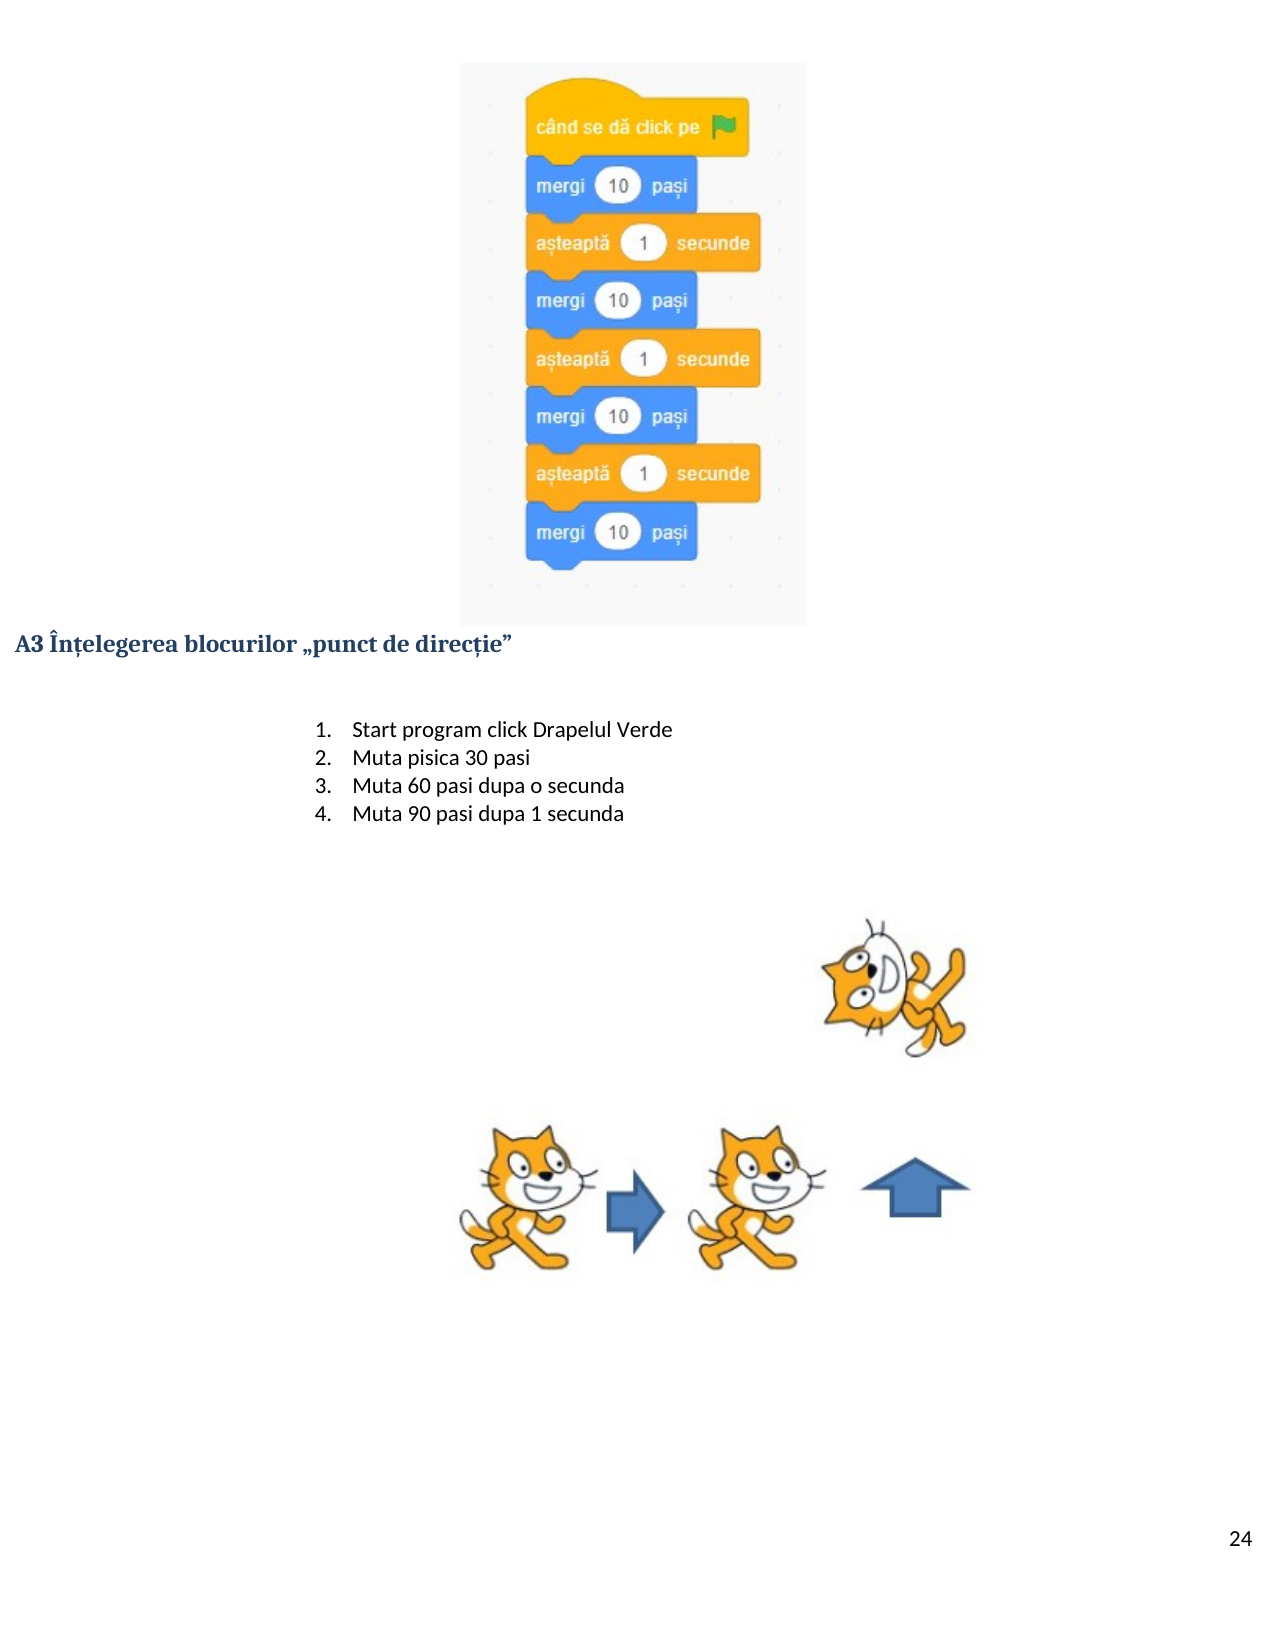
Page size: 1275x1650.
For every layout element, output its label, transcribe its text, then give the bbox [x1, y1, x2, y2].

list Muta 60 pasi dupa o secunda [314, 771, 1252, 799]
picture [460, 63, 807, 626]
list Muta pisica 30 pasi [314, 743, 1252, 771]
list Start program click Drapelul Verde [314, 715, 1252, 743]
list Muta 90 pasi dupa 1 secunda [314, 799, 1252, 827]
picture [352, 883, 1037, 1285]
subtitle A3 Înțelegerea blocurilor „punct de direcție” [14, 630, 1252, 659]
